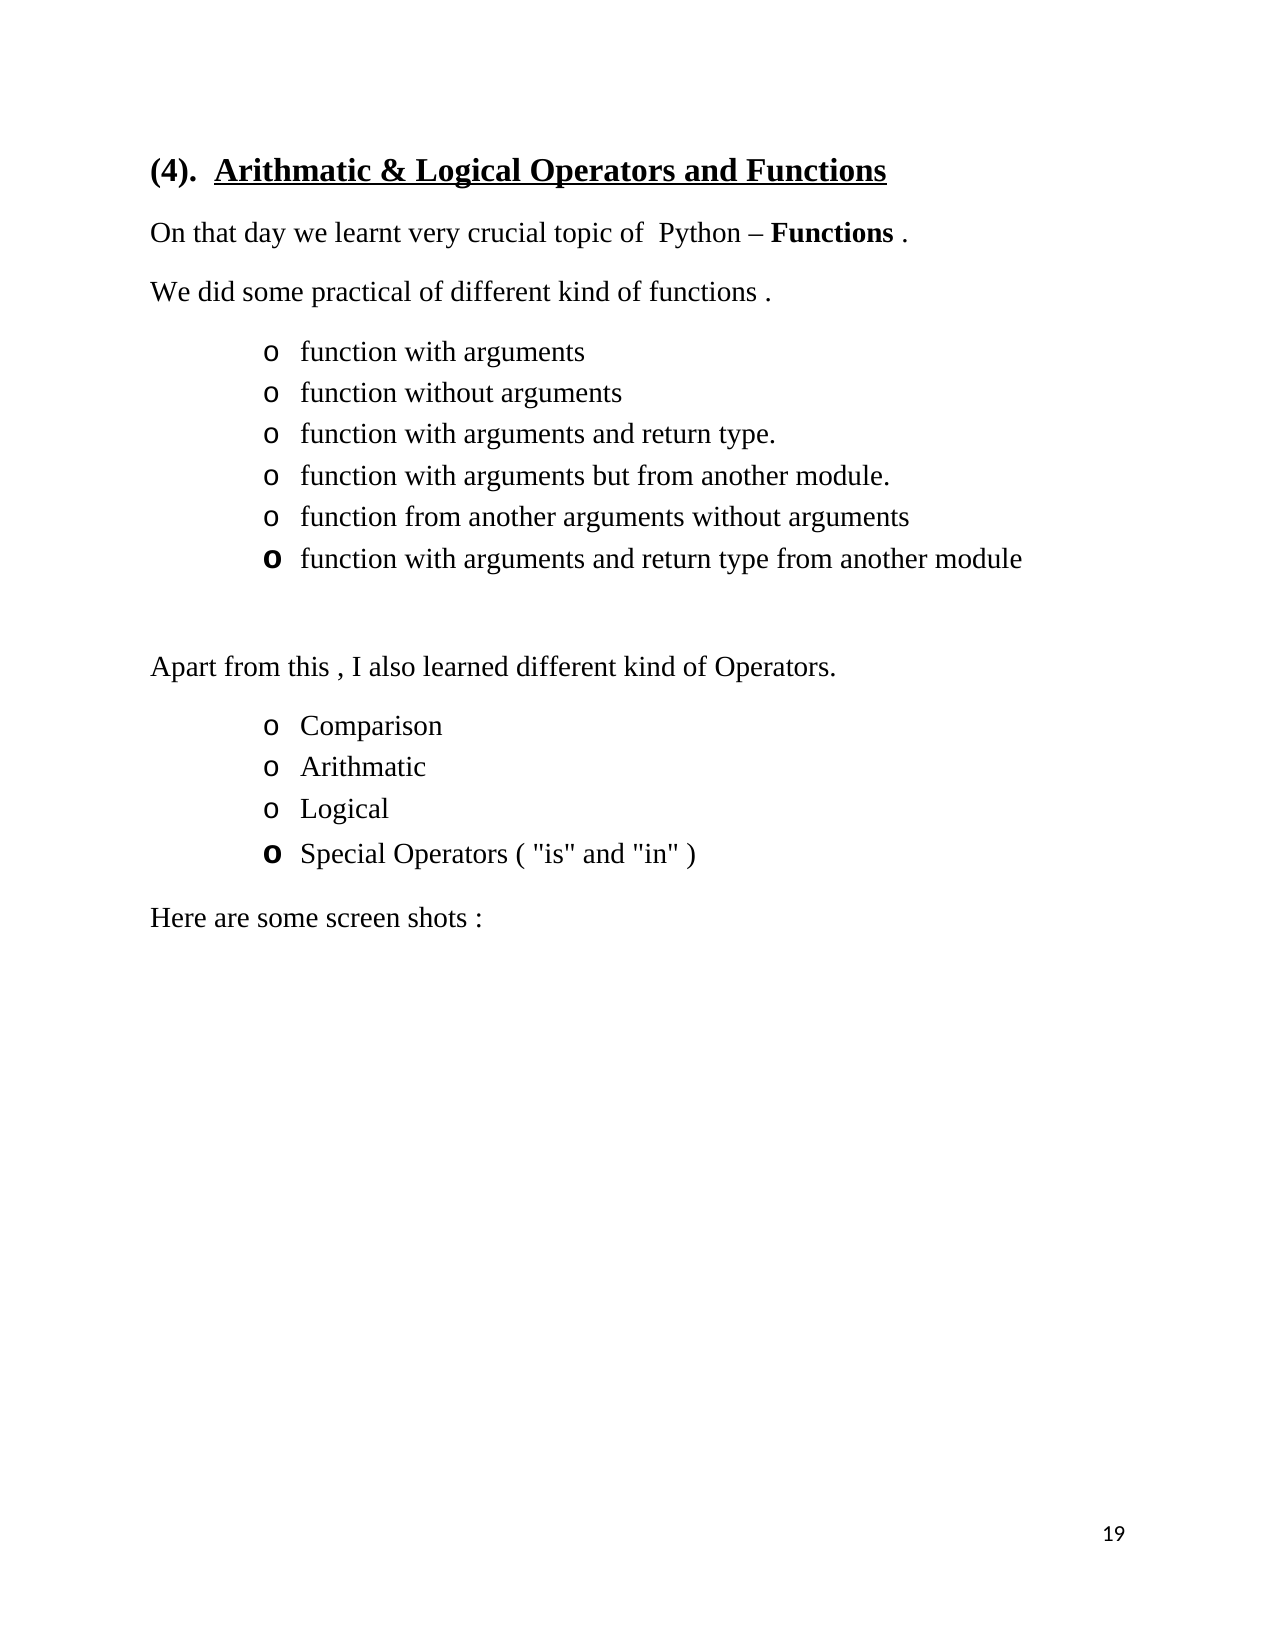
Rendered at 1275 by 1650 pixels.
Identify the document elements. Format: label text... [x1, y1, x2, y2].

list function with arguments and return type from another module [262, 540, 1125, 578]
list Arithmatic [262, 749, 1125, 786]
list function with arguments but from another module. [262, 458, 1125, 494]
text Apart from this , I also learned different kind of Operators. [150, 649, 1125, 682]
list Comparison [262, 708, 1125, 744]
text Here are some screen shots : [150, 900, 1125, 934]
list Special Operators ( "is" and "in" ) [262, 832, 1125, 873]
text (4). Arithmatic & Logical Operators and Functions [150, 150, 1125, 188]
list function from another arguments without arguments [262, 499, 1125, 535]
list function with arguments [262, 334, 1125, 370]
list function with arguments and return type. [262, 416, 1125, 452]
list Logical [262, 791, 1125, 827]
list function without arguments [262, 375, 1125, 411]
text On that day we learnt very crucial topic of Python – Functions . [150, 215, 1125, 248]
text We did some practical of different kind of functions . [150, 274, 1125, 308]
